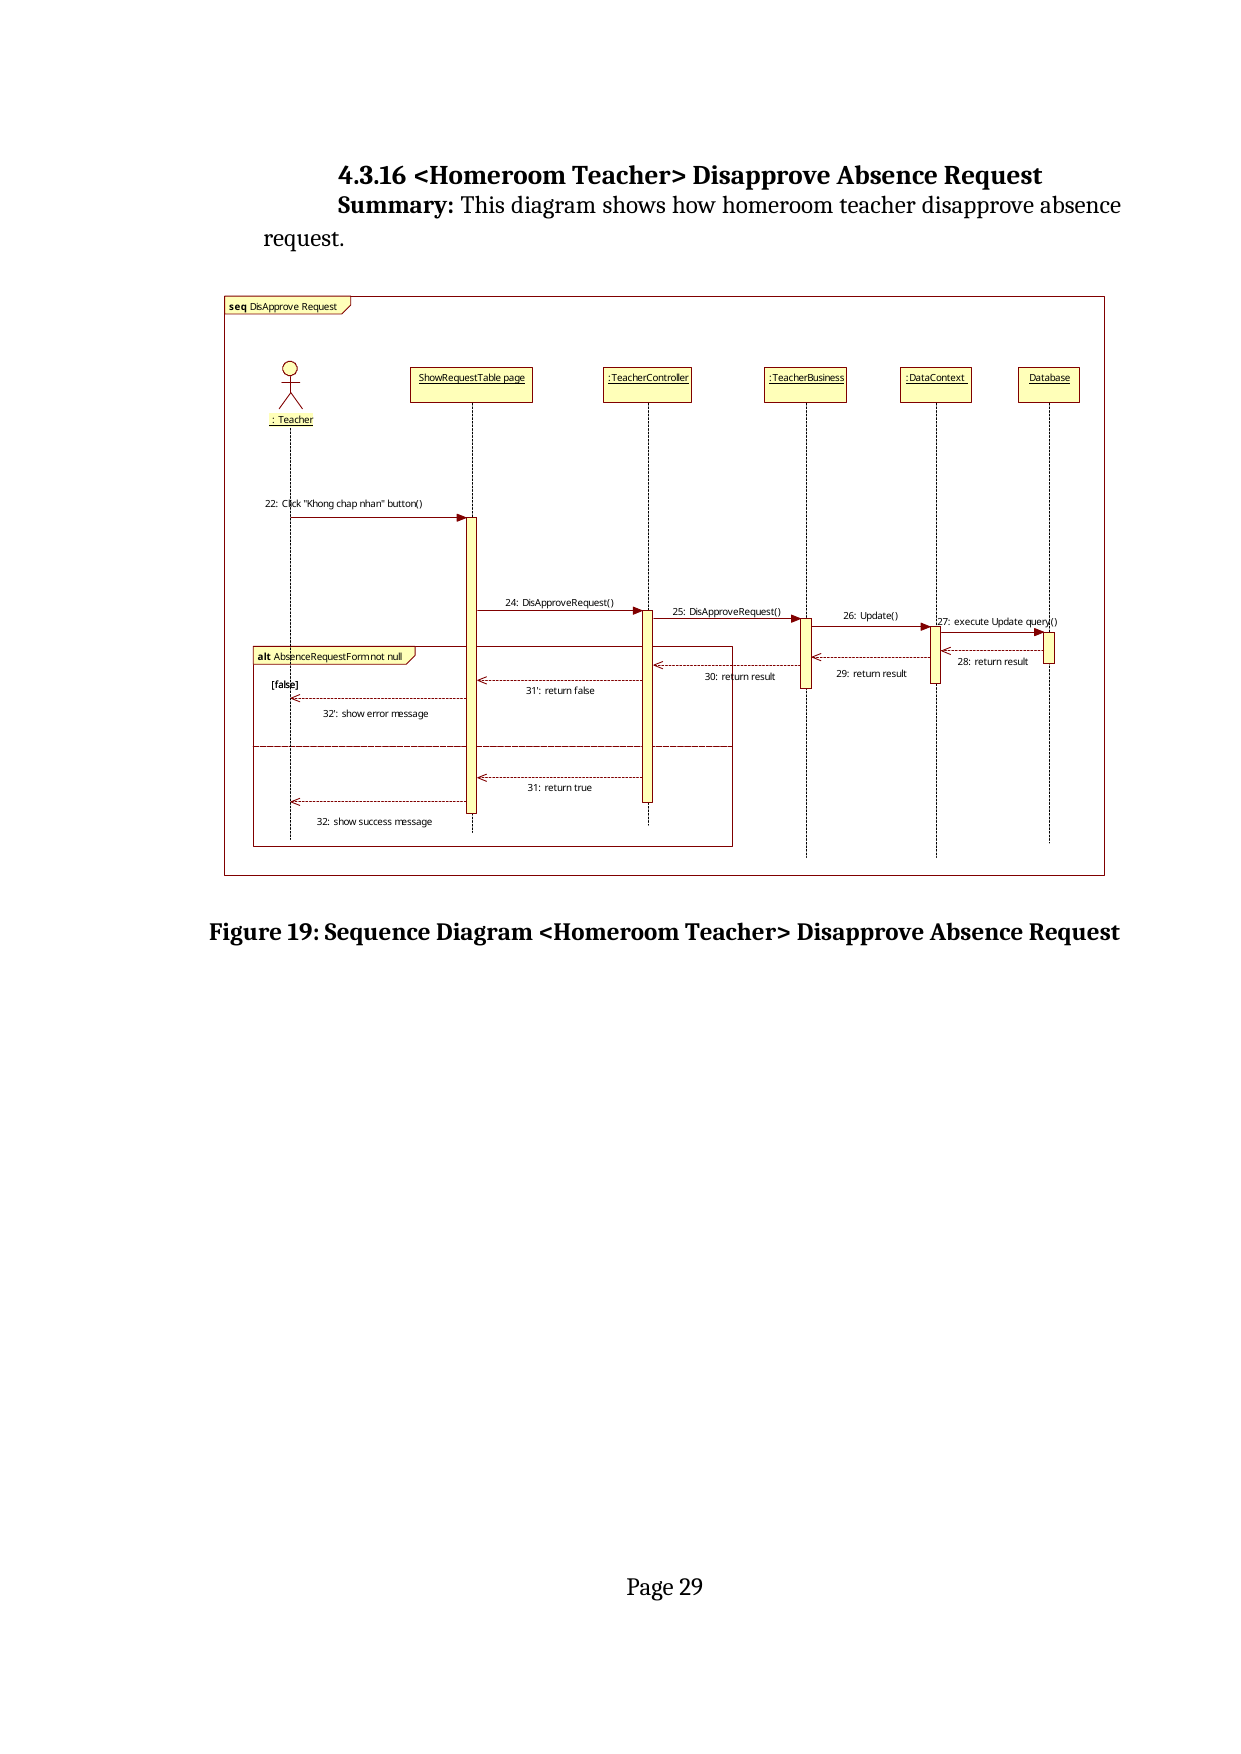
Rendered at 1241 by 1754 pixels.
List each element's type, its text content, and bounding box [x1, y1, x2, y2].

subtitle <Homeroom Teacher> Disapprove Absence Request [338, 160, 1122, 191]
text Summary: This diagram shows how homeroom teacher disapprove absence request. [263, 191, 1122, 253]
